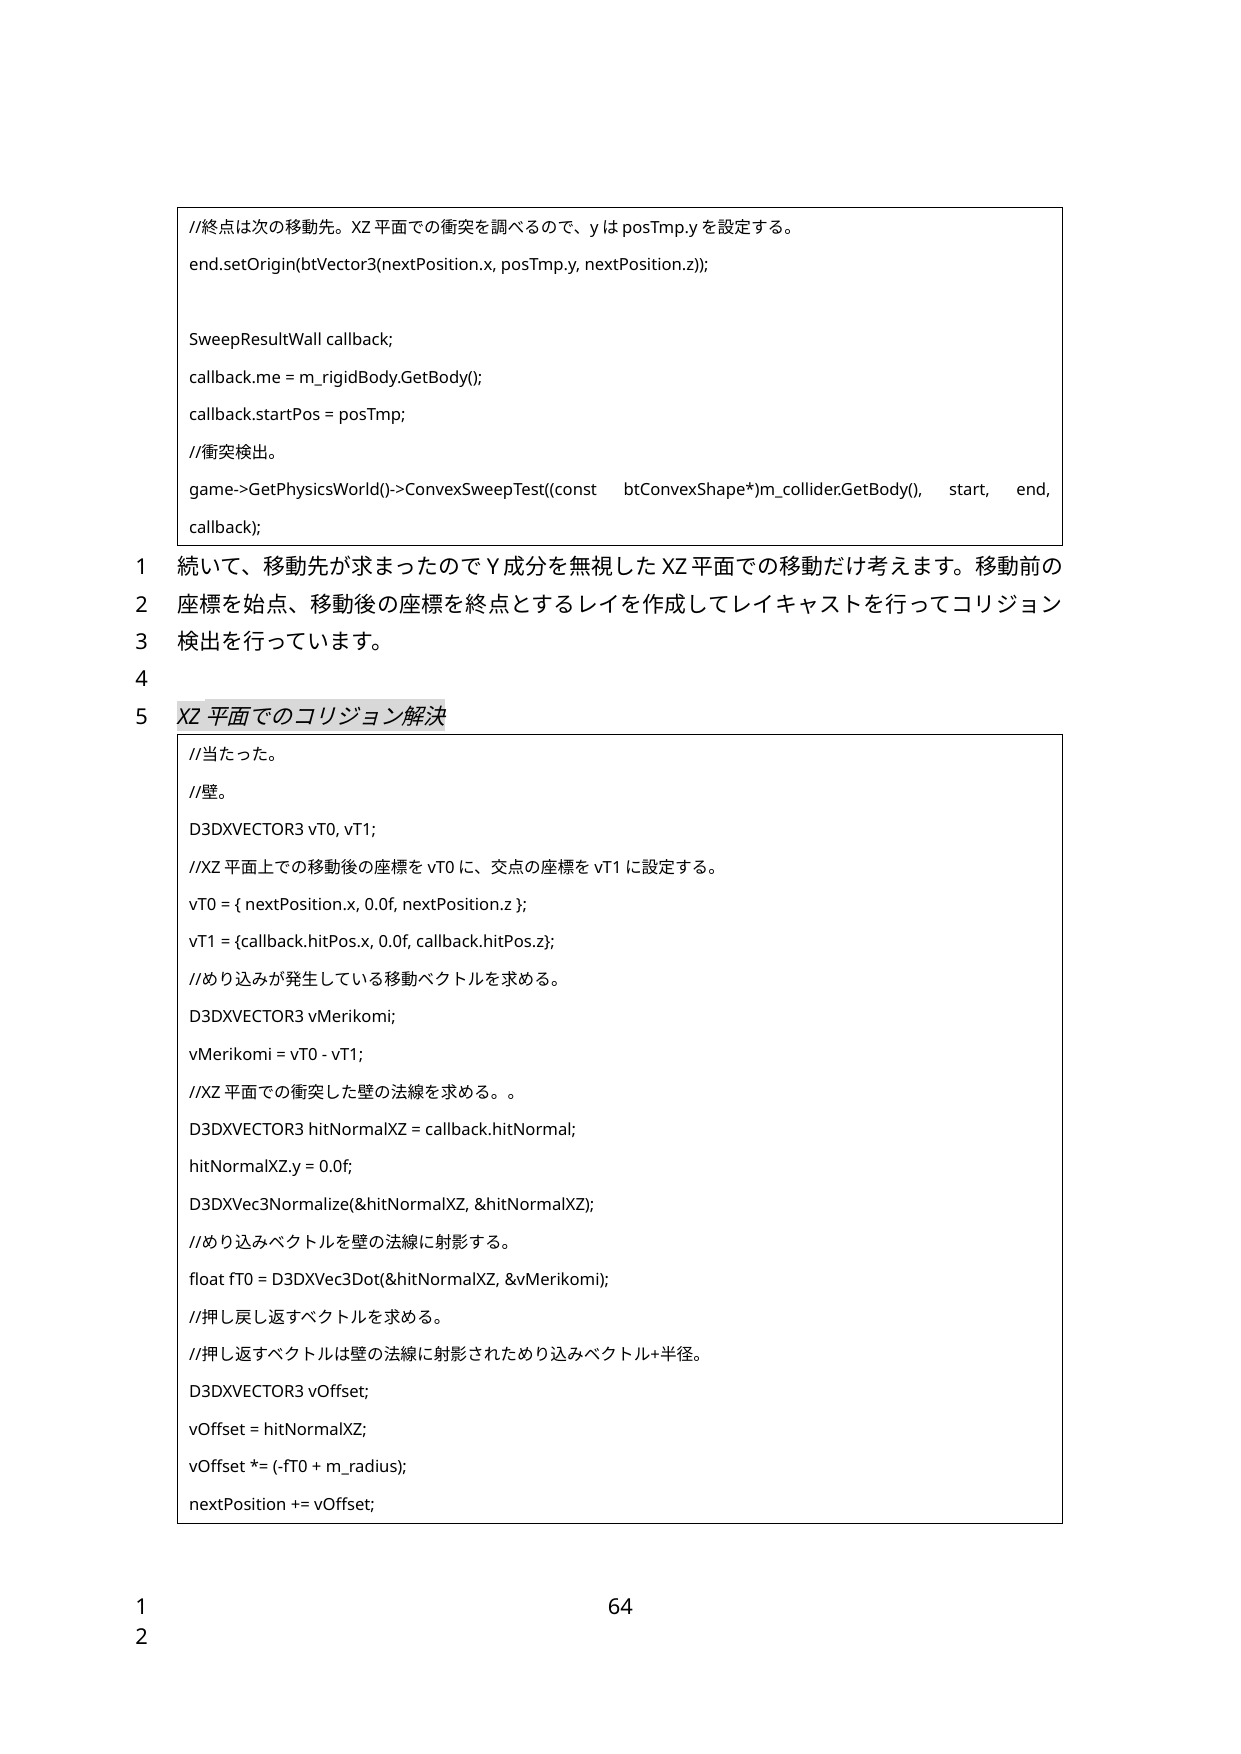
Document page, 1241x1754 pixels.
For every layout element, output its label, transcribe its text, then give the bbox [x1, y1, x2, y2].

text 続いて、移動先が求まったのでY成分を無視したXZ平面での移動だけ考えます。移動前の座標を始点、移動後の座標を終点とするレイを作成してレイキャストを行ってコリジョン検出を行っています。 [177, 546, 1063, 659]
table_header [178, 208, 1062, 545]
text XZ平面でのコリジョン解決 [177, 696, 1063, 734]
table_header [178, 735, 1062, 1522]
